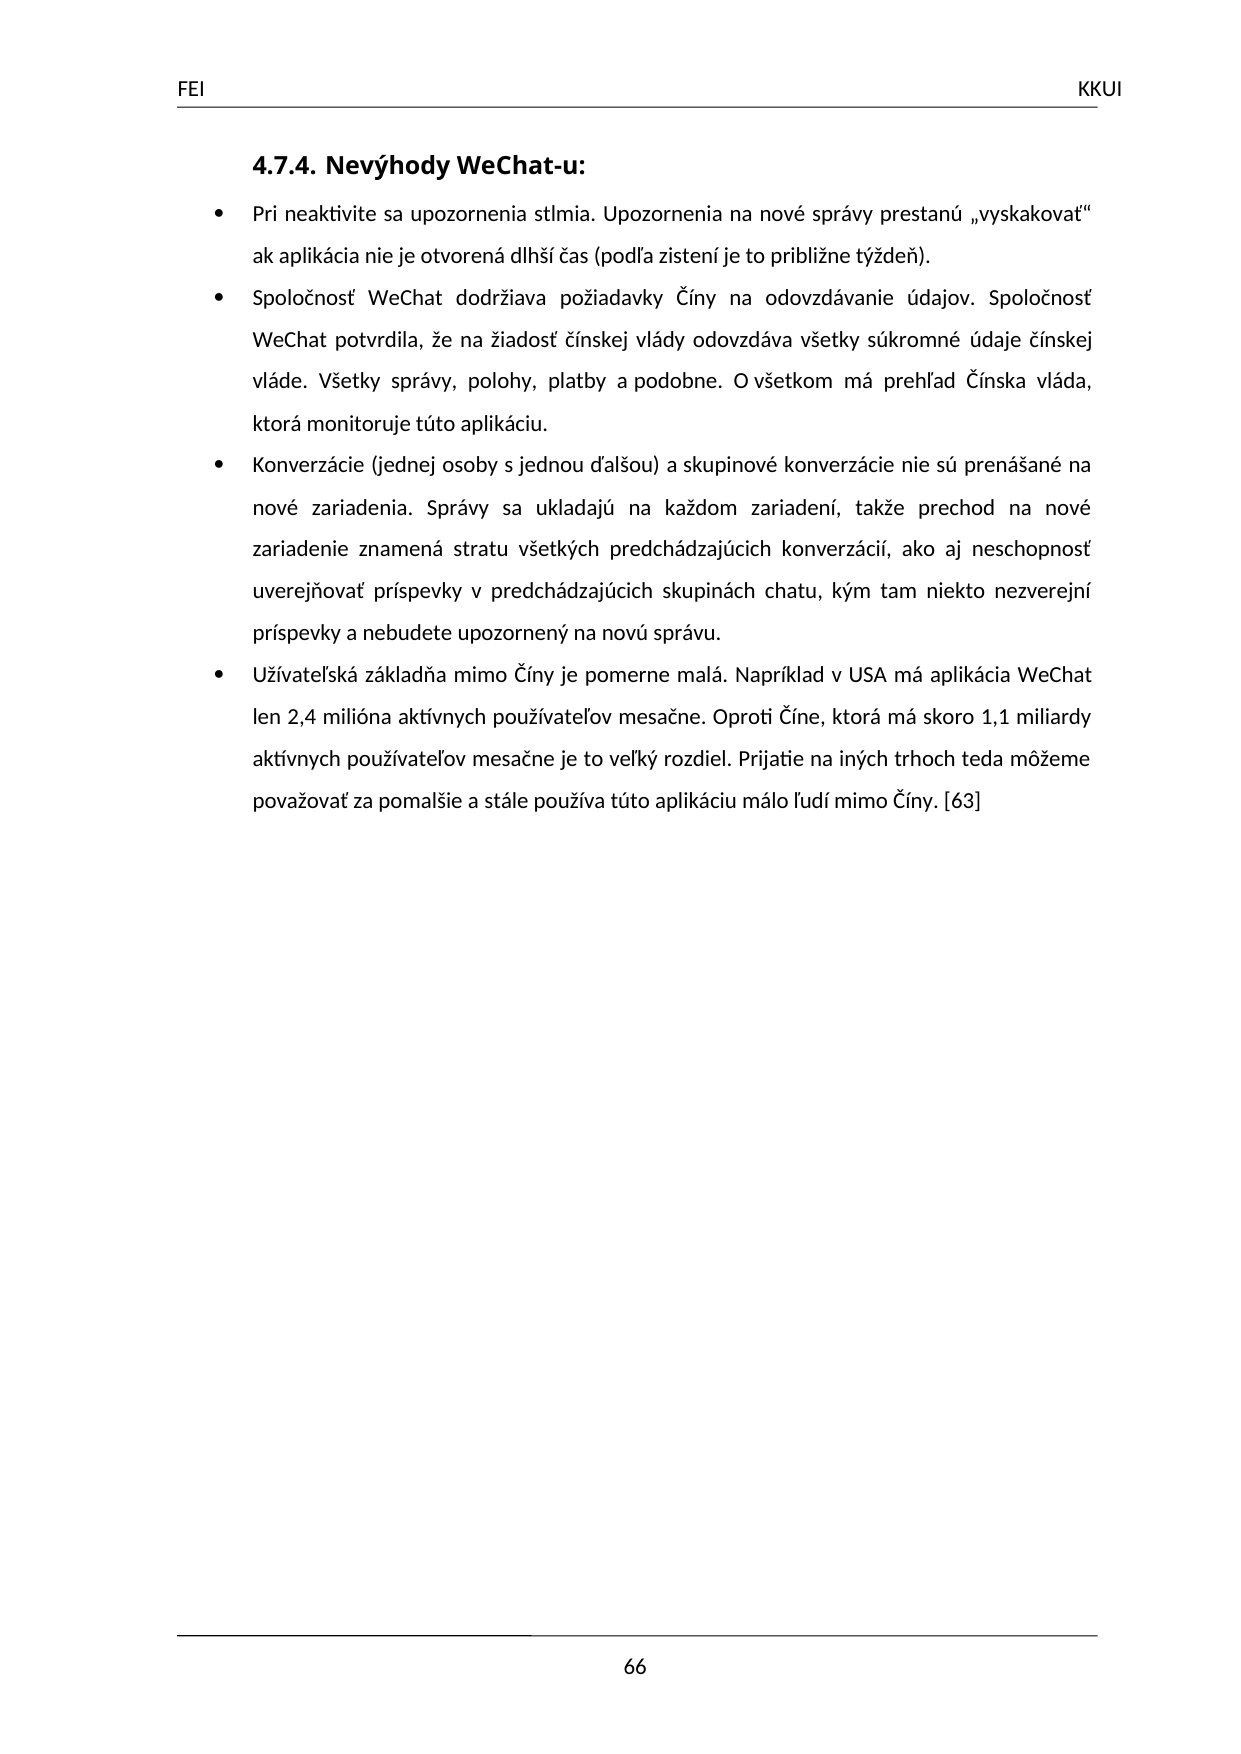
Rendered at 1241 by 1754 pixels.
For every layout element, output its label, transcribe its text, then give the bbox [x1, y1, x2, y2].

list Konverzácie (jednej osoby s jednou ďalšou) a skupinové konverzácie nie sú prenášané na nové zariadenia. Správy sa ukladajú na každom zariadení, takže prechod na nové zariadenie znamená stratu všetkých predchádzajúcich konverzácií, ako aj neschopnosť uverejňovať príspevky v predchádzajúcich skupinách chatu, kým tam niekto nezverejní príspevky a nebudete upozornený na novú správu. [215, 451, 1092, 647]
list Spoločnosť WeChat dodržiava požiadavky Číny na odovzdávanie údajov. Spoločnosť WeChat potvrdila, že na žiadosť čínskej vlády odovzdáva všetky súkromné ​​údaje čínskej vláde. Všetky správy, polohy, platby a podobne. O všetkom má prehľad Čínska vláda, ktorá monitoruje túto aplikáciu. [215, 283, 1092, 437]
list Užívateľská základňa mimo Číny je pomerne malá. Napríklad v USA má aplikácia WeChat len 2,4 milióna aktívnych používateľov mesačne. Oproti Číne, ktorá má skoro 1,1 miliardy aktívnych používateľov mesačne je to veľký rozdiel. Prijatie na iných trhoch teda môžeme považovať za pomalšie a stále používa túto aplikáciu málo ľudí mimo Číny. [63] [215, 661, 1092, 814]
list Pri neaktivite sa upozornenia stlmia. Upozornenia na nové správy prestanú „vyskakovať“ ak aplikácia nie je otvorená dlhší čas (podľa zistení je to približne týždeň). [215, 199, 1092, 269]
text Nevýhody WeChat-u: [252, 148, 1092, 182]
